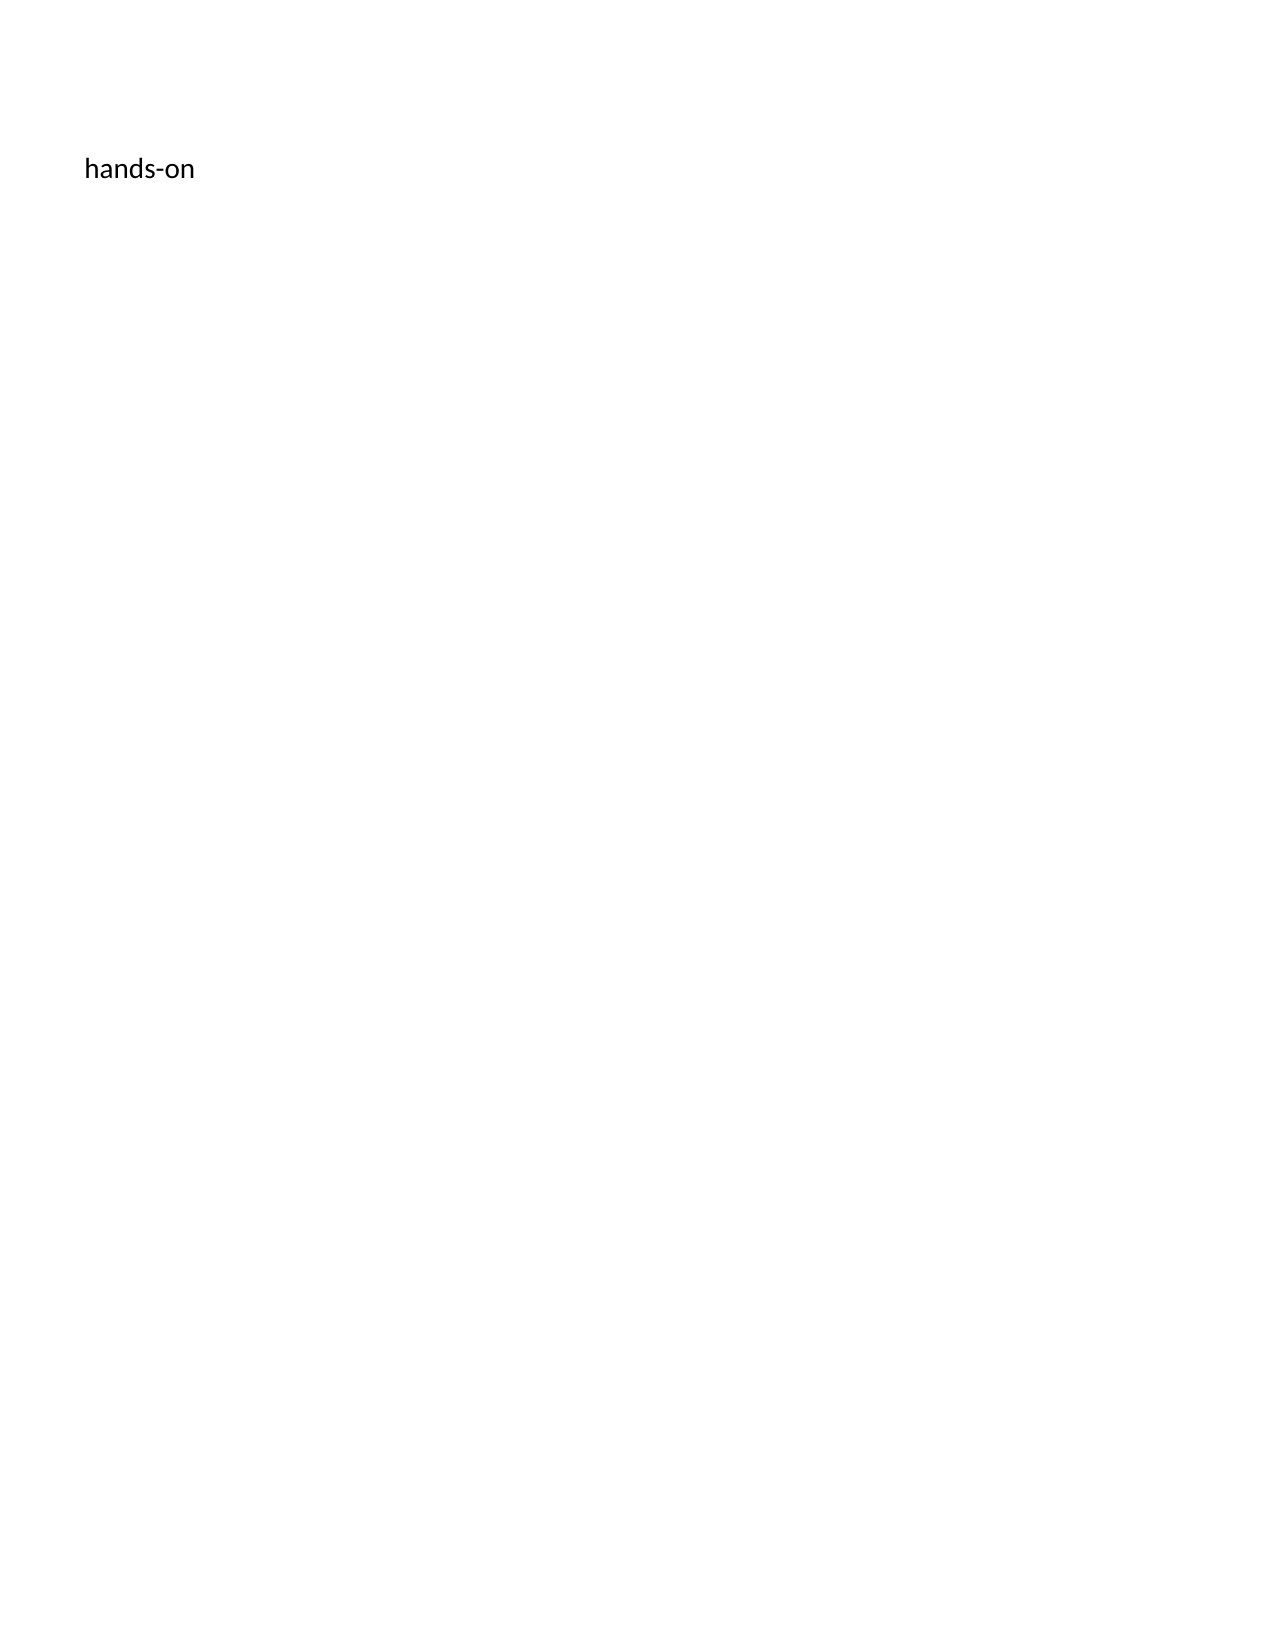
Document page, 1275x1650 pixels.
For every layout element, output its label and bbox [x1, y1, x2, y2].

text [84, 150, 1119, 186]
